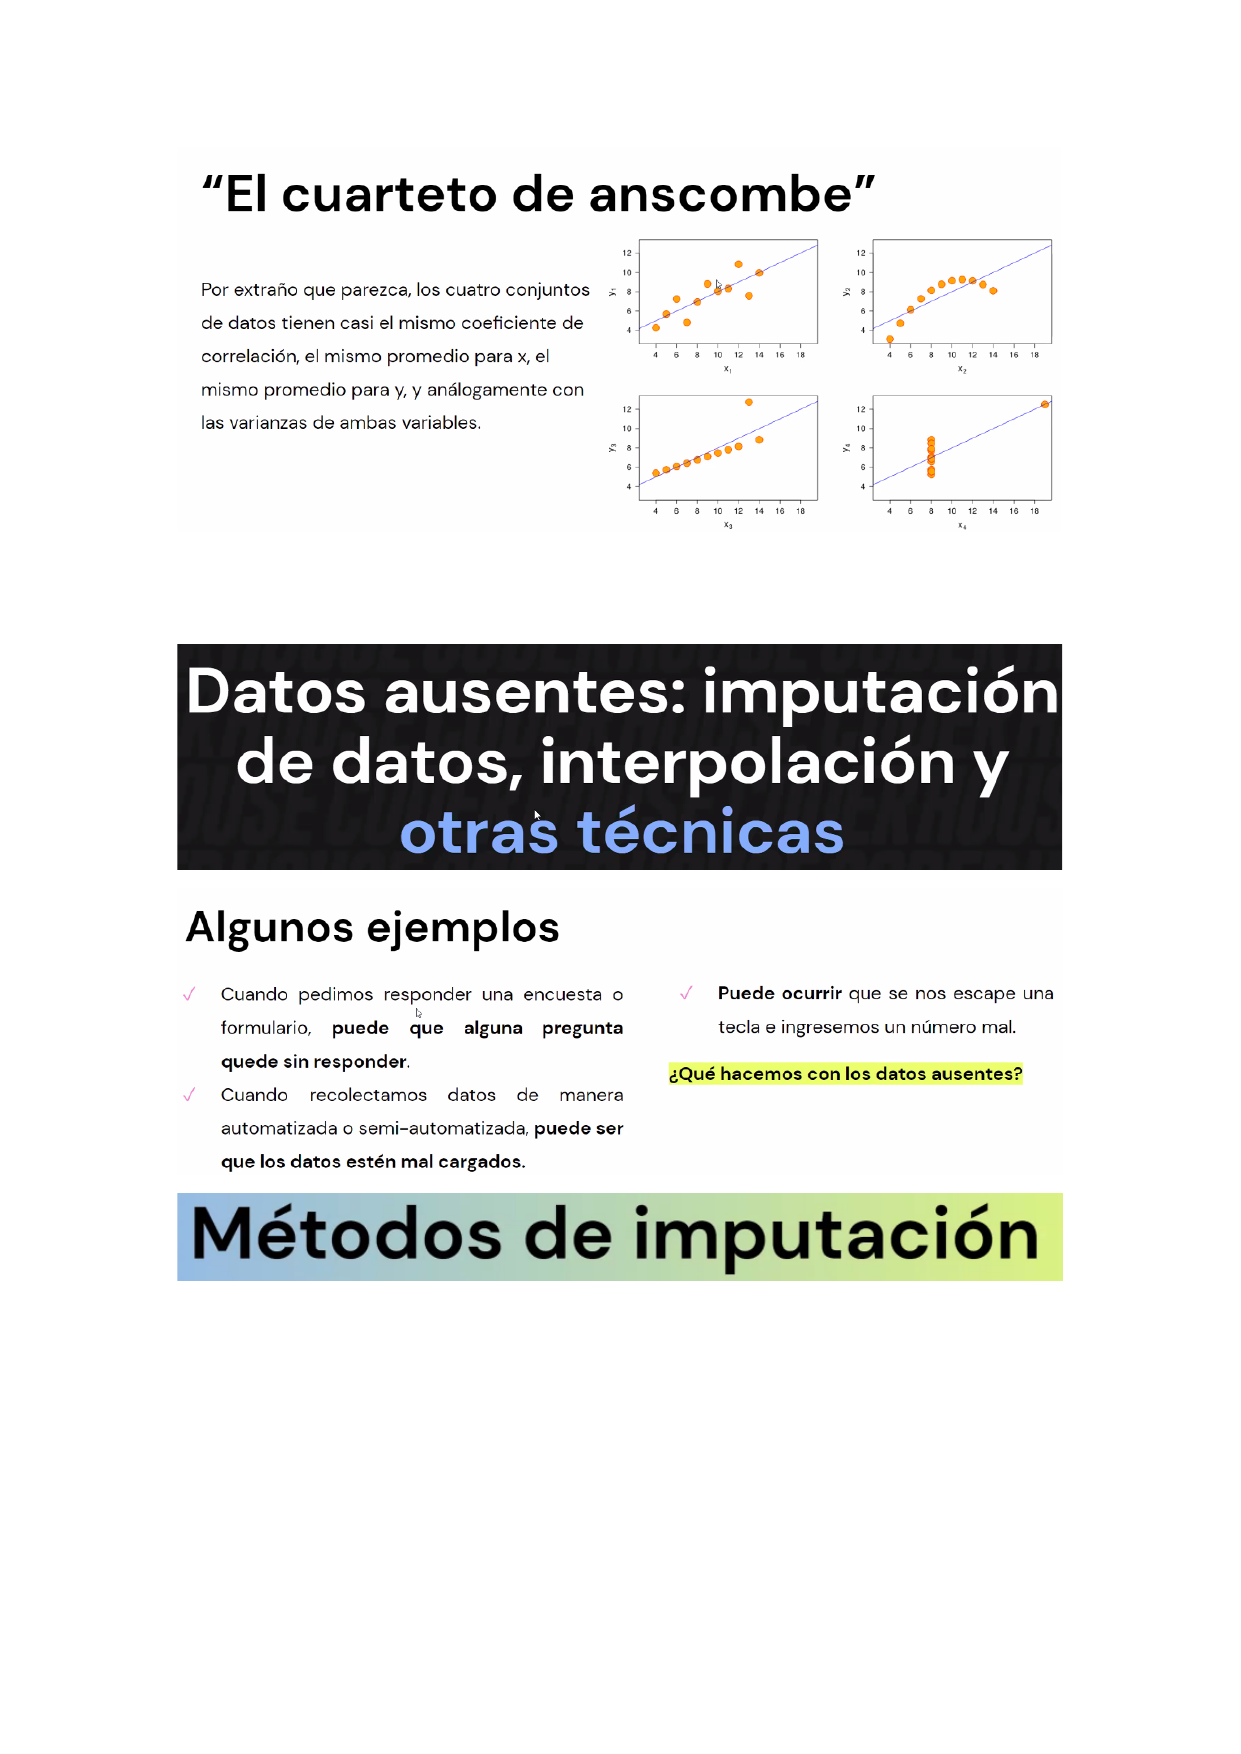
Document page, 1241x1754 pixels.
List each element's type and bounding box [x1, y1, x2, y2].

picture [177, 1193, 1063, 1281]
picture [177, 147, 1062, 532]
picture [177, 888, 1063, 1175]
picture [177, 644, 1063, 870]
